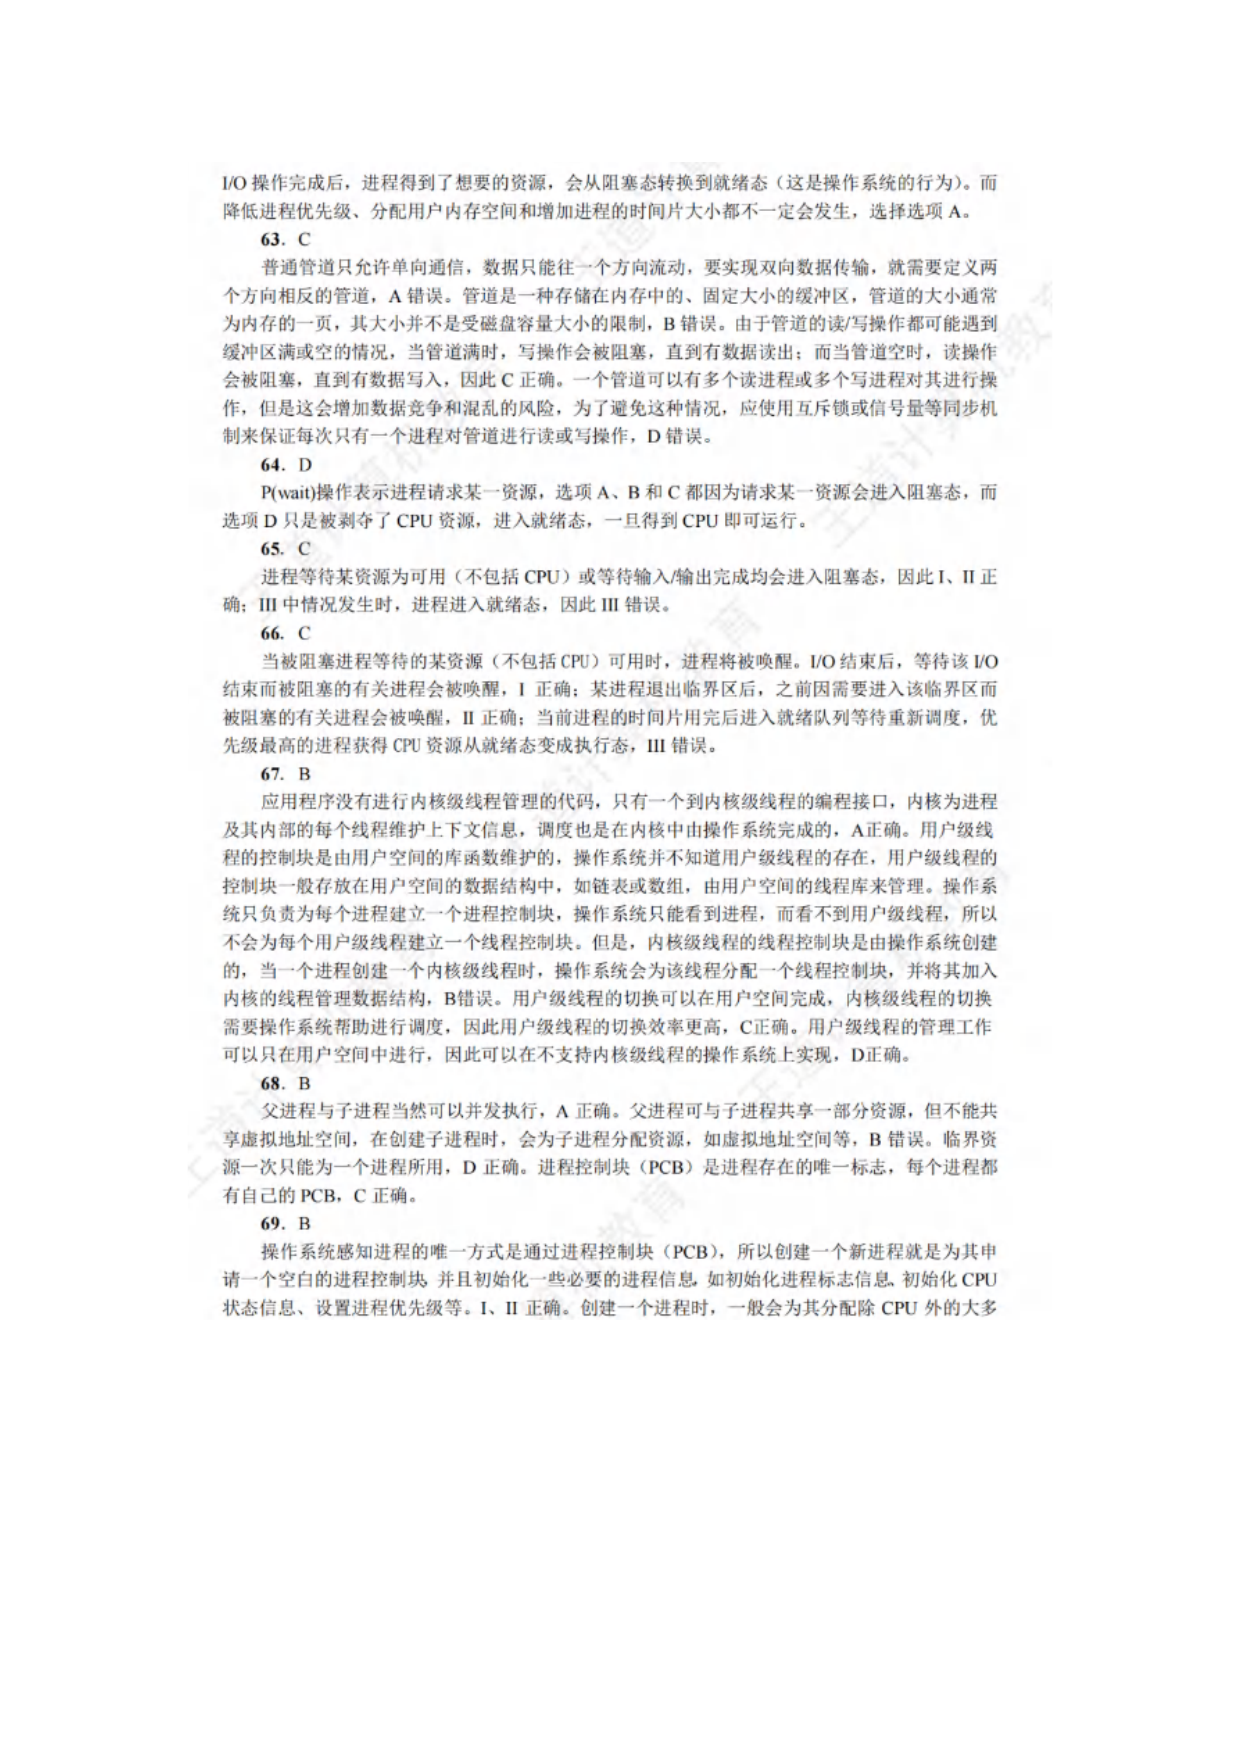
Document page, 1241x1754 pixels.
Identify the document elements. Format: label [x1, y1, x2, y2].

picture [187, 162, 1053, 1320]
